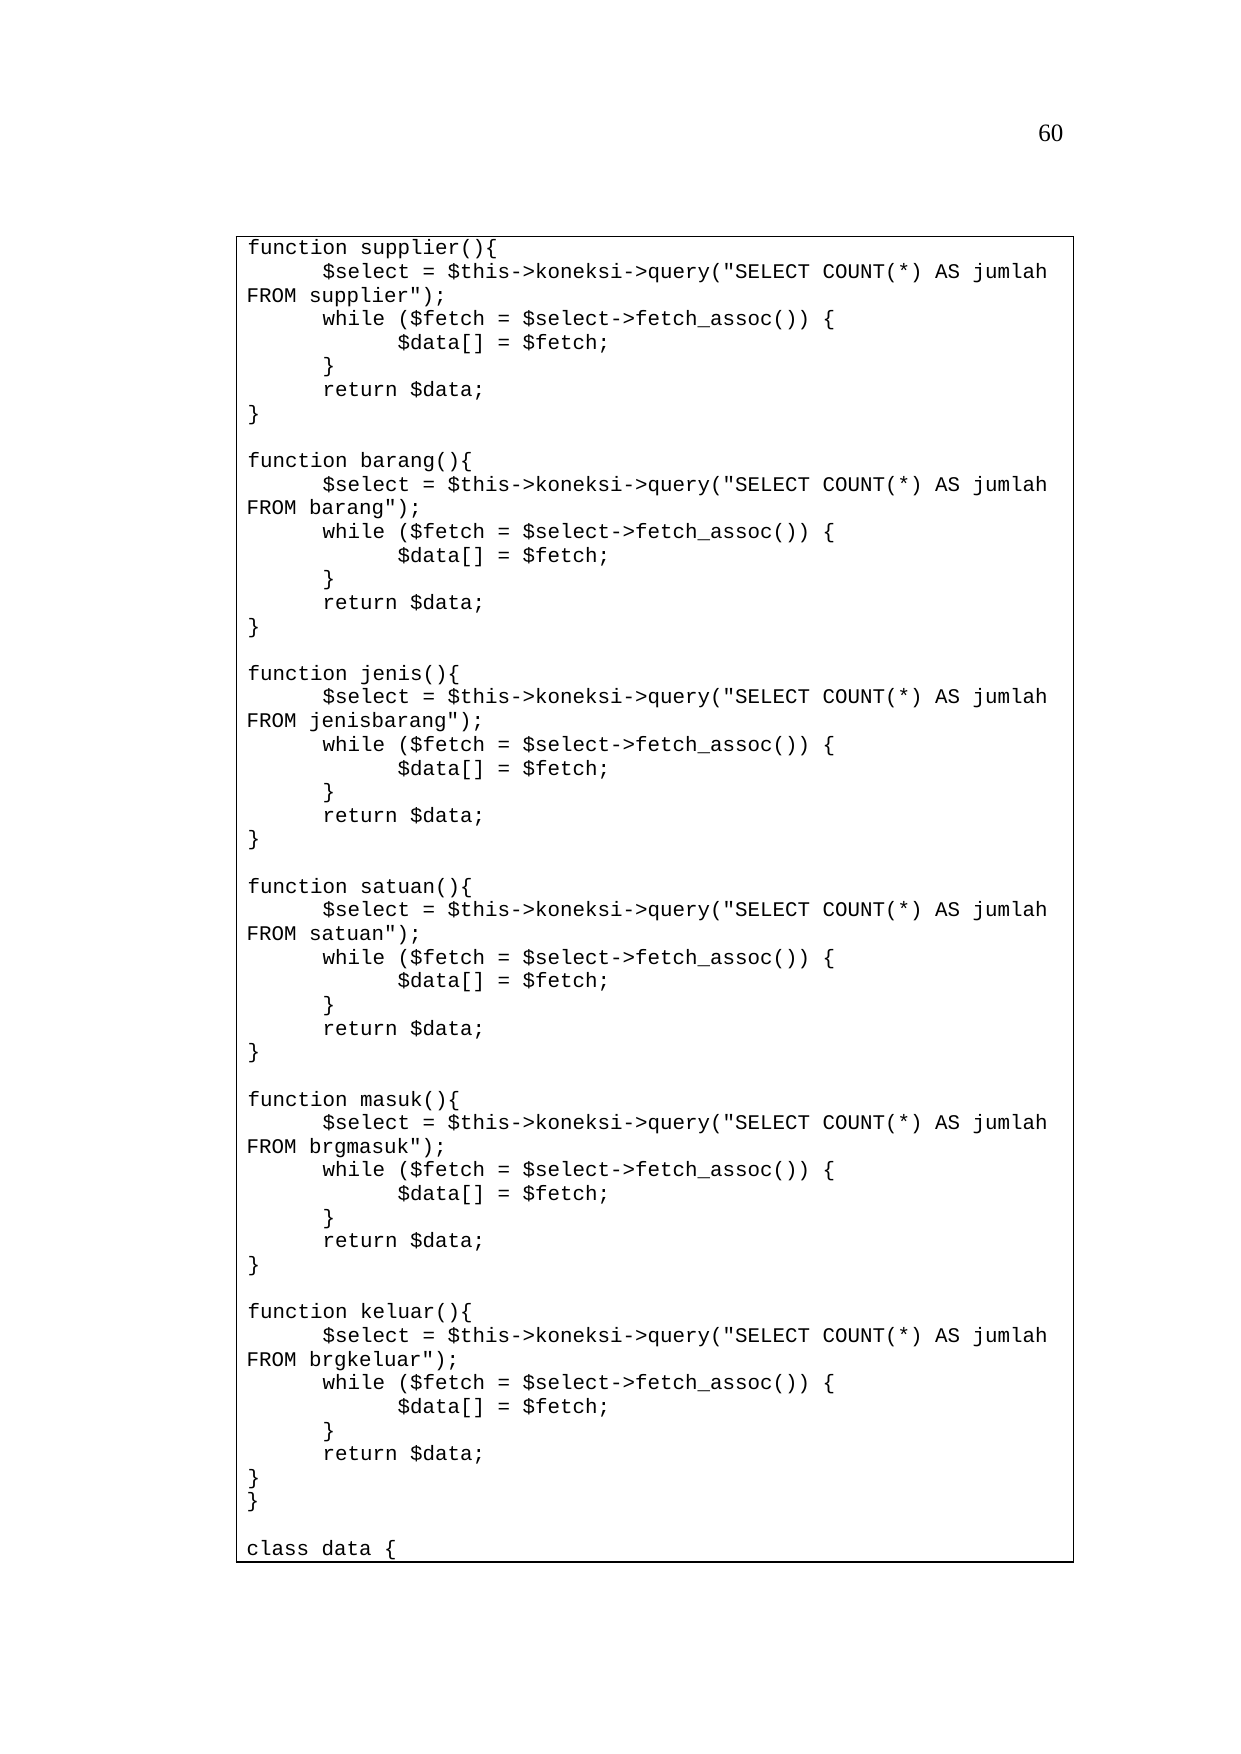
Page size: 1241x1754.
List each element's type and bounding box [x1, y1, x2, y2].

table_header [237, 237, 1073, 1561]
